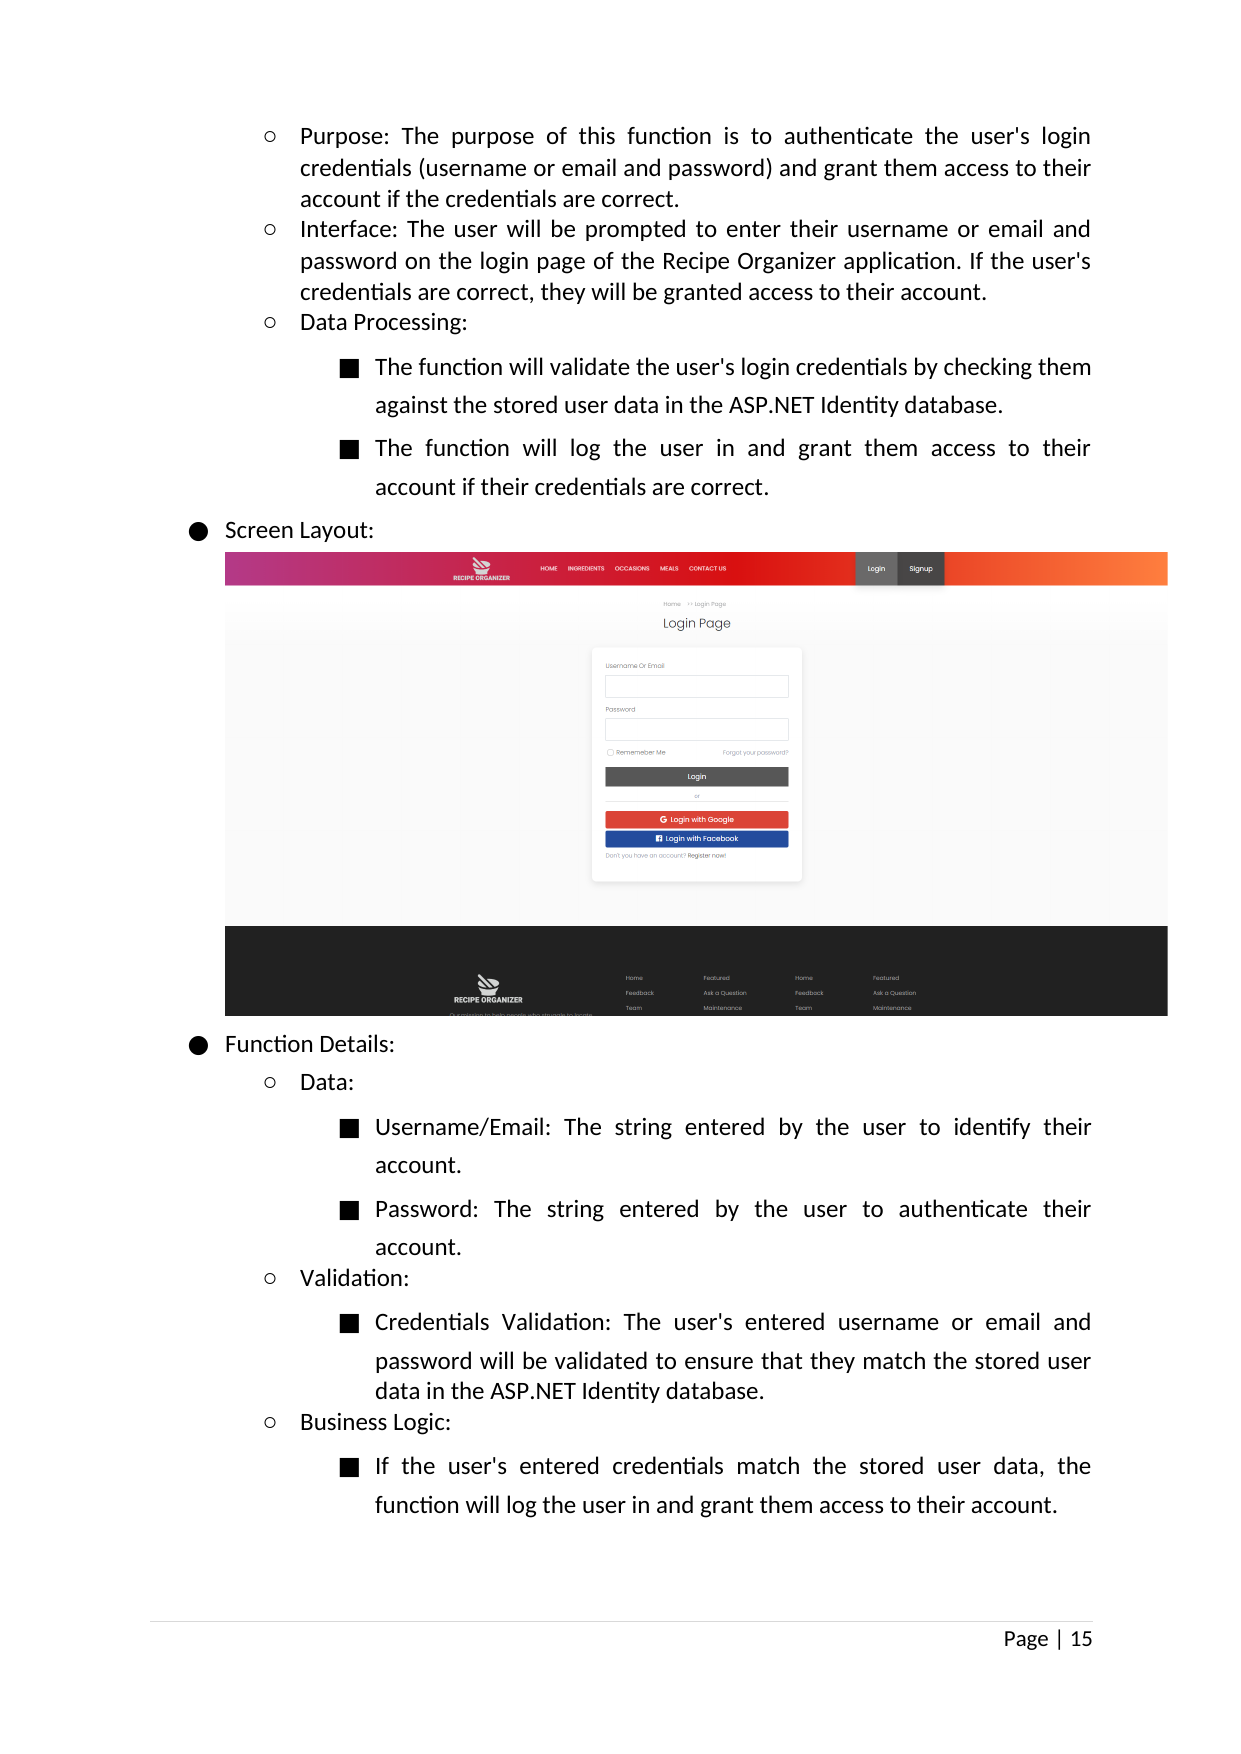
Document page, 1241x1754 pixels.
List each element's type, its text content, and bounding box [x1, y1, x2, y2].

list Interface: The user will be prompted to enter their username or email and password on the login page of the Recipe Organizer application. If the user's credentials are correct, they will be granted access to their account. [262, 213, 1093, 306]
list If the user's entered credentials match the stored user data, the function will log the user in and grant them access to their account. [337, 1438, 1093, 1519]
list Purpose: The purpose of this function is to authenticate the user's login credentials (username or email and password) and grant them access to their account if the credentials are correct. [262, 121, 1093, 213]
list Business Logic: [262, 1406, 1093, 1438]
list Password: The string entered by the user to authenticate their account. [337, 1180, 1093, 1262]
list Credentials Validation: The user's entered username or email and password will be validated to ensure that they match the stored user data in the ASP.NET Identity database. [337, 1293, 1093, 1406]
list The function will log the user in and grant them access to their account if their credentials are correct. [337, 420, 1093, 501]
list Username/Email: The string entered by the user to identify their account. [337, 1098, 1093, 1180]
list Function Details: [187, 1015, 1093, 1066]
list Data Processing: [262, 306, 1093, 338]
list Validation: [262, 1262, 1093, 1293]
list The function will validate the user's login credentials by checking them against the stored user data in the ASP.NET Identity database. [337, 338, 1093, 420]
picture [225, 552, 1168, 1016]
list Data: [262, 1066, 1093, 1098]
list Screen Layout: [187, 501, 1093, 553]
